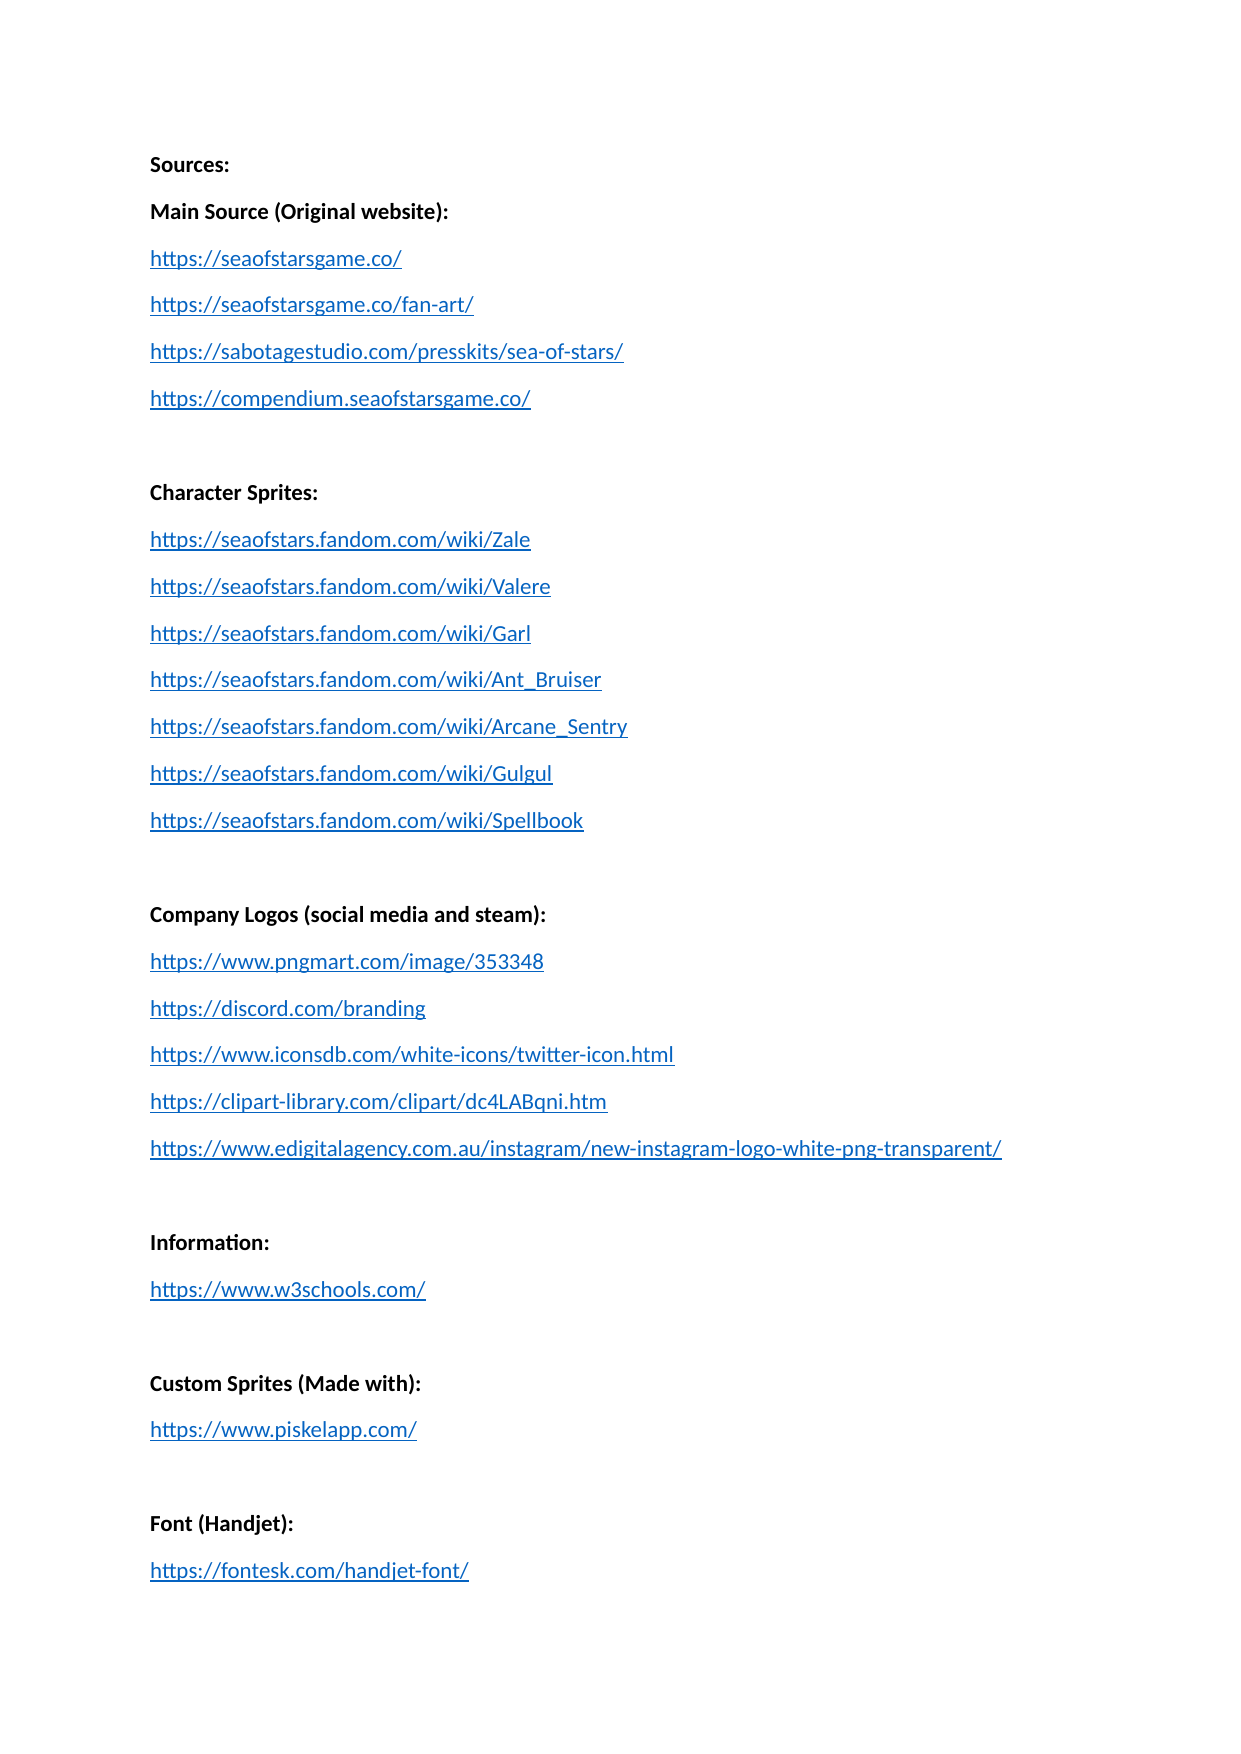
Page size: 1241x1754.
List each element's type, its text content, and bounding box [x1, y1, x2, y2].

text https://seaofstarsgame.co/fan-art/ [150, 291, 1090, 319]
text https://www.piskelapp.com/ [150, 1416, 1090, 1444]
text https://seaofstars.fandom.com/wiki/Ant_Bruiser [150, 666, 1090, 694]
text https://compendium.seaofstarsgame.co/ [150, 384, 1090, 412]
text Font (Handjet): [150, 1509, 1090, 1537]
text https://seaofstars.fandom.com/wiki/Spellbook [150, 806, 1090, 834]
text Sources: [150, 150, 1090, 178]
text https://www.edigitalagency.com.au/instagram/new-instagram-logo-white-png-transparent/ [150, 1134, 1090, 1162]
text https://discord.com/branding [150, 994, 1090, 1022]
text Custom Sprites (Made with): [150, 1369, 1090, 1397]
text https://seaofstarsgame.co/ [150, 244, 1090, 272]
text https://clipart-library.com/clipart/dc4LABqni.htm [150, 1087, 1090, 1116]
text https://www.iconsdb.com/white-icons/twitter-icon.html [150, 1041, 1090, 1069]
text Company Logos (social media and steam): [150, 900, 1090, 928]
text https://seaofstars.fandom.com/wiki/Garl [150, 619, 1090, 647]
text https://www.pngmart.com/image/353348 [150, 947, 1090, 975]
text https://seaofstars.fandom.com/wiki/Arcane_Sentry [150, 712, 1090, 741]
text https://fontesk.com/handjet-font/ [150, 1556, 1090, 1584]
text Character Sprites: [150, 478, 1090, 506]
text https://www.w3schools.com/ [150, 1275, 1090, 1303]
text Main Source (Original website): [150, 197, 1090, 225]
text https://seaofstars.fandom.com/wiki/Zale [150, 525, 1090, 553]
text https://sabotagestudio.com/presskits/sea-of-stars/ [150, 337, 1090, 366]
text https://seaofstars.fandom.com/wiki/Valere [150, 572, 1090, 600]
text https://seaofstars.fandom.com/wiki/Gulgul [150, 759, 1090, 787]
text Information: [150, 1228, 1090, 1256]
